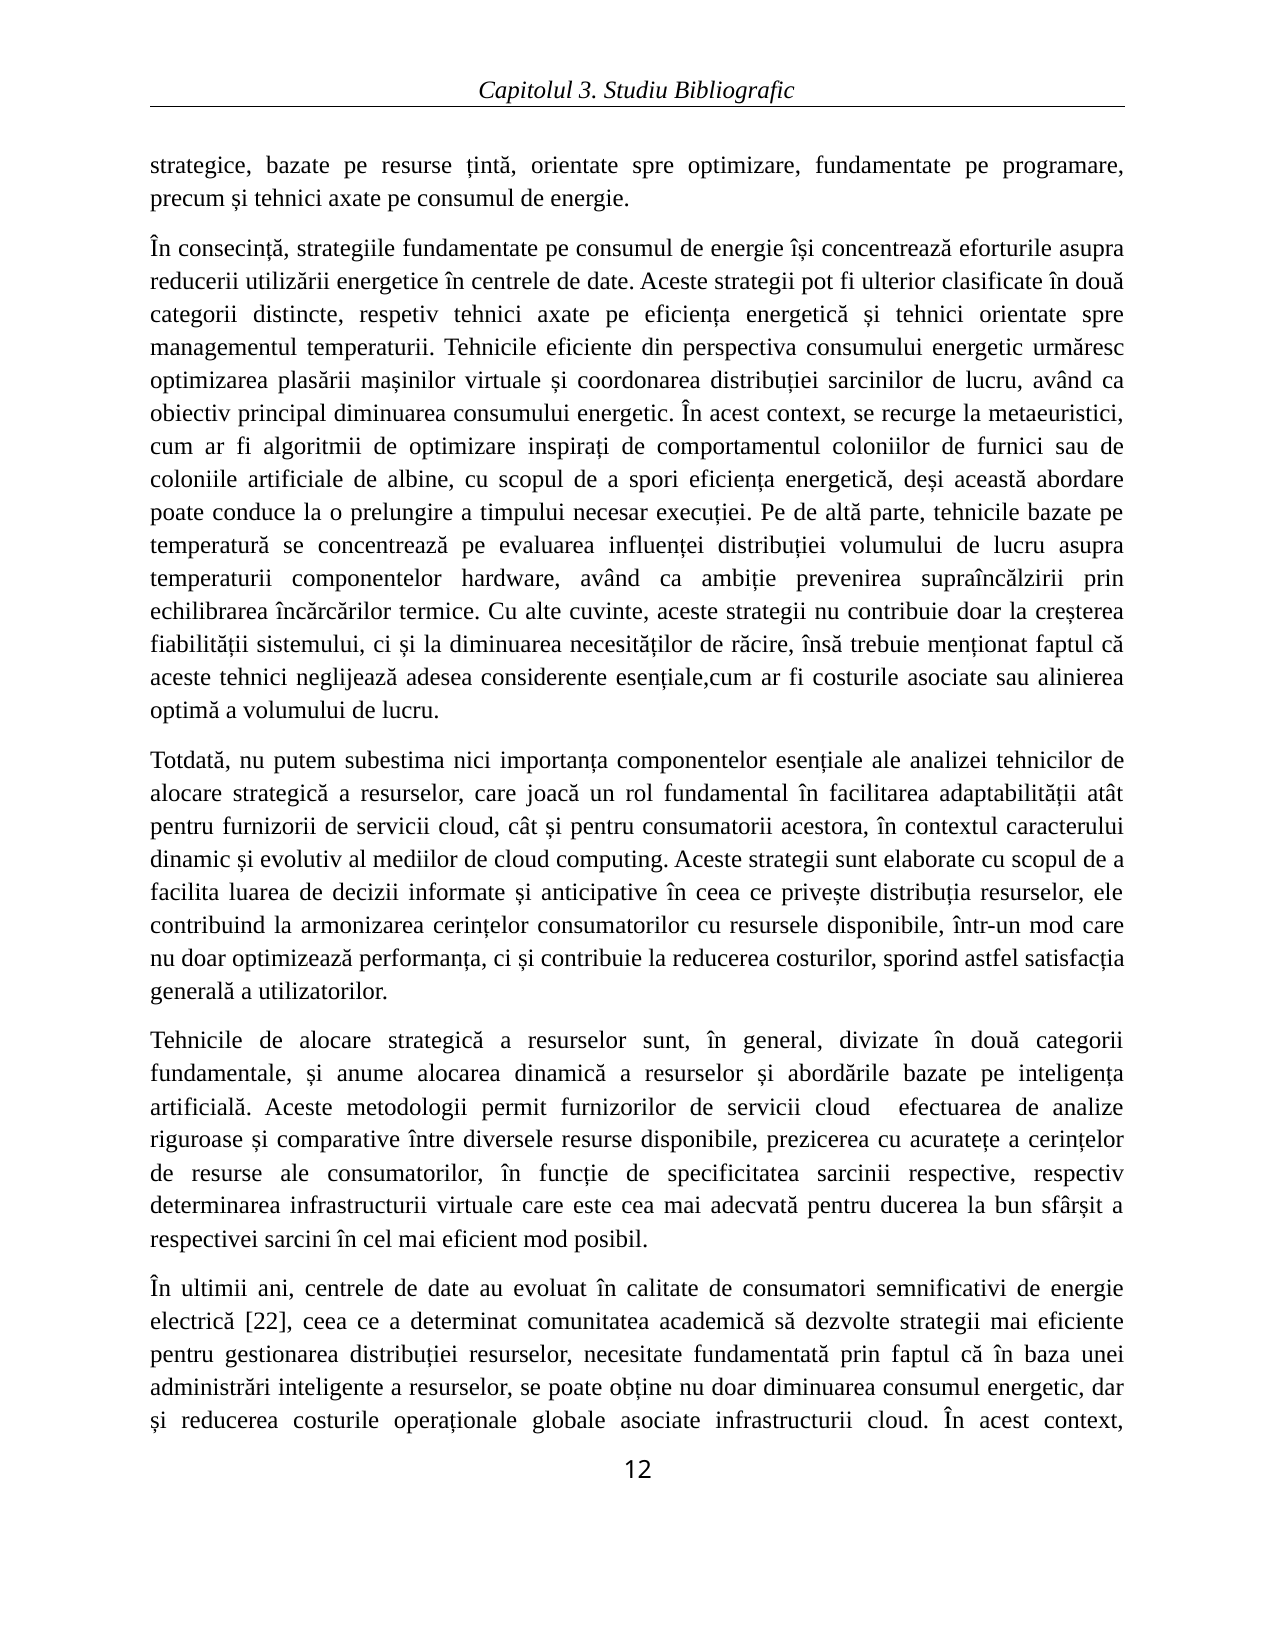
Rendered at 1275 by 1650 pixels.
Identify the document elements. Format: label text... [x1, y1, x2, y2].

text Totdată, nu putem subestima nici importanța componentelor esențiale ale analizei tehnicilor de alocare strategică a resurselor, care joacă un rol fundamental în facilitarea adaptabilității atât pentru furnizorii de servicii cloud, cât și pentru consumatorii acestora, în contextul caracterului dinamic și evolutiv al mediilor de cloud computing. Aceste strategii sunt elaborate cu scopul de a facilita luarea de decizii informate și anticipative în ceea ce privește distribuția resurselor, ele contribuind la armonizarea cerințelor consumatorilor cu resursele disponibile, într-un mod care nu doar optimizează performanța, ci și contribuie la reducerea costurilor, sporind astfel satisfacția generală a utilizatorilor. [150, 745, 1125, 1004]
text În consecință, strategiile fundamentate pe consumul de energie își concentrează eforturile asupra reducerii utilizării energetice în centrele de date. Aceste strategii pot fi ulterior clasificate în două categorii distincte, respetiv tehnici axate pe eficiența energetică și tehnici orientate spre managementul temperaturii. Tehnicile eficiente din perspectiva consumului energetic urmăresc optimizarea plasării mașinilor virtuale și coordonarea distribuției sarcinilor de lucru, având ca obiectiv principal diminuarea consumului energetic. În acest context, se recurge la metaeuristici, cum ar fi algoritmii de optimizare inspirați de comportamentul coloniilor de furnici sau de coloniile artificiale de albine, cu scopul de a spori eficiența energetică, deși această abordare poate conduce la o prelungire a timpului necesar execuției. Pe de altă parte, tehnicile bazate pe temperatură se concentrează pe evaluarea influenței distribuției volumului de lucru asupra temperaturii componentelor hardware, având ca ambiție prevenirea supraîncălzirii prin echilibrarea încărcărilor termice. Cu alte cuvinte, aceste strategii nu contribuie doar la creșterea fiabilității sistemului, ci și la diminuarea necesităților de răcire, însă trebuie menționat faptul că aceste tehnici neglijează adesea considerente esențiale,cum ar fi costurile asociate sau alinierea optimă a volumului de lucru. [150, 233, 1125, 724]
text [150, 150, 1125, 212]
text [150, 1273, 1125, 1434]
text Tehnicile de alocare strategică a resurselor sunt, în general, divizate în două categorii fundamentale, și anume alocarea dinamică a resurselor și abordările bazate pe inteligența artificială. Aceste metodologii permit furnizorilor de servicii cloud efectuarea de analize riguroase și comparative între diversele resurse disponibile, prezicerea cu acuratețe a cerințelor de resurse ale consumatorilor, în funcție de specificitatea sarcinii respective, respectiv determinarea infrastructurii virtuale care este cea mai adecvată pentru ducerea la bun sfârșit a respectivei sarcini în cel mai eficient mod posibil. [150, 1026, 1125, 1252]
